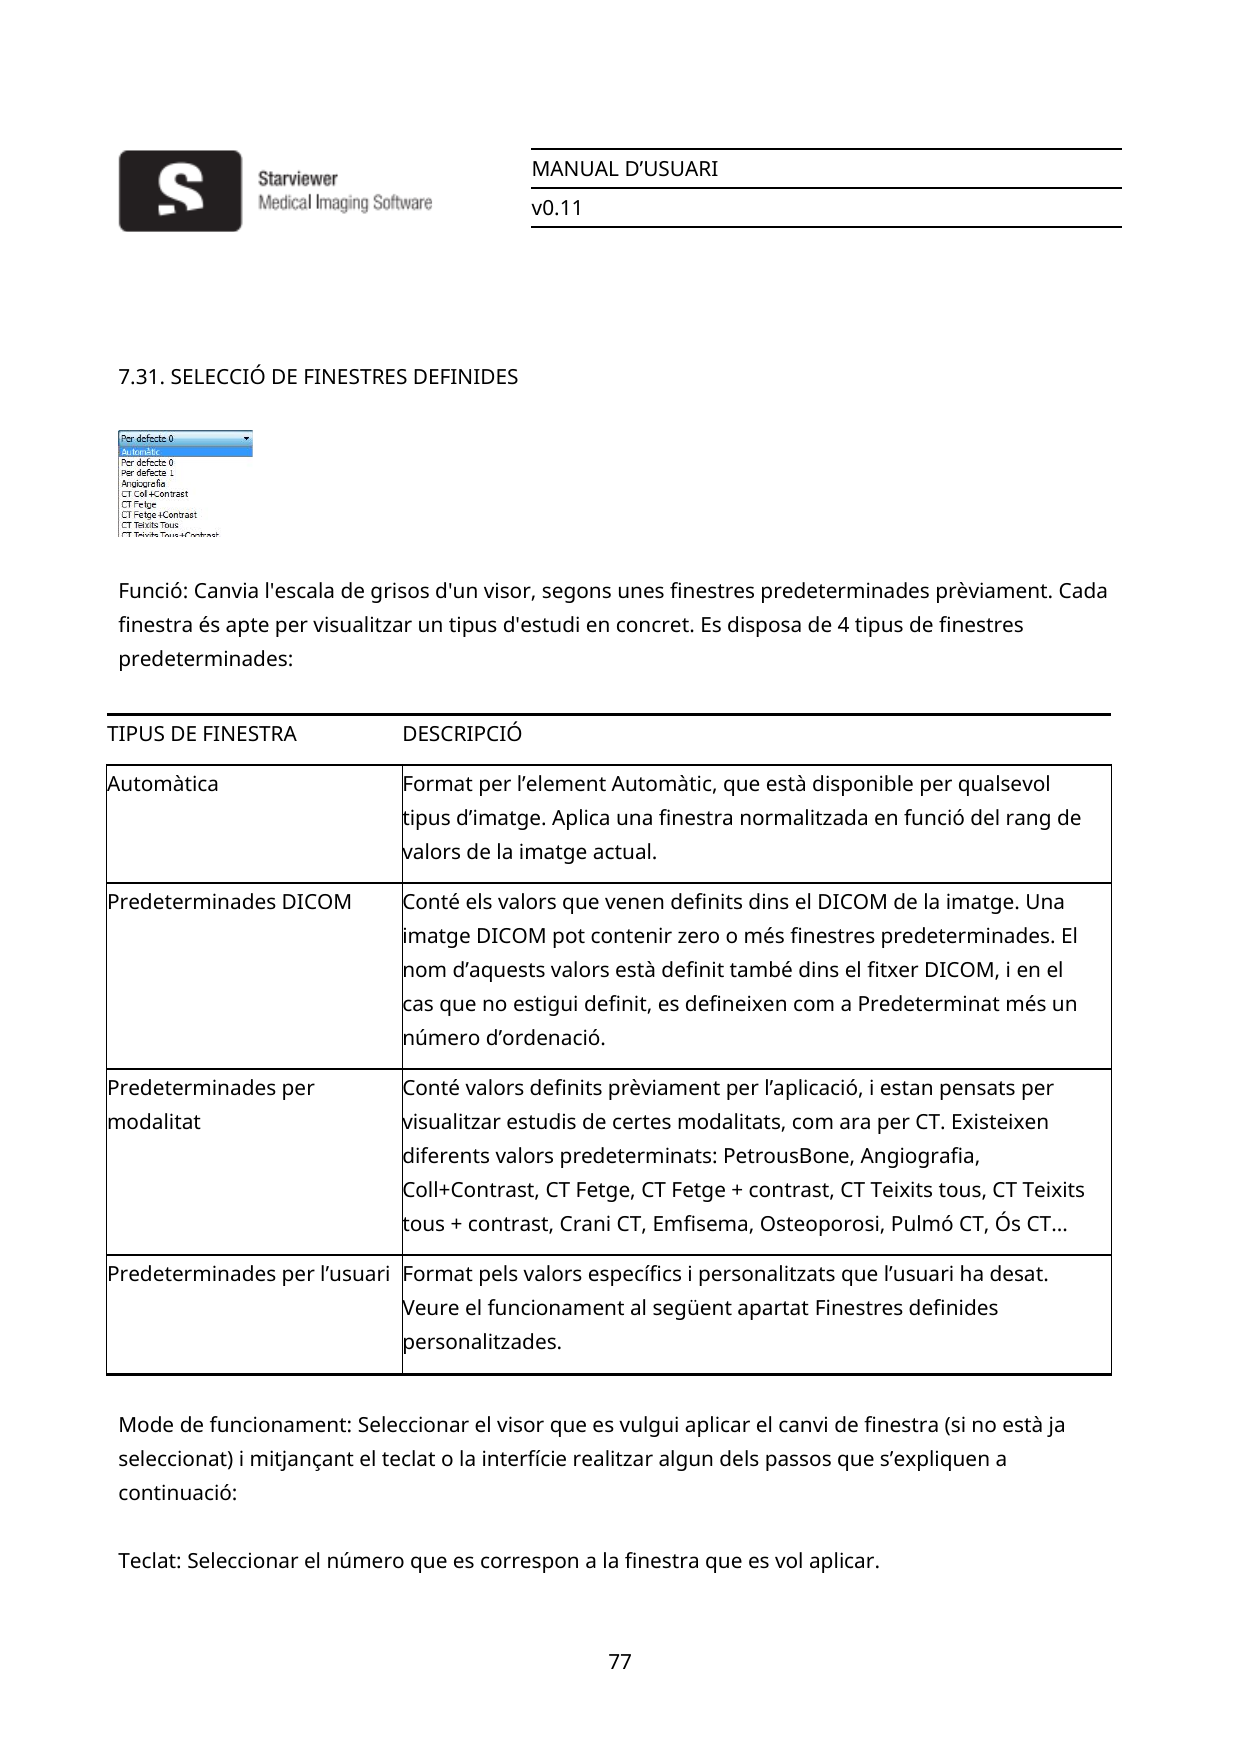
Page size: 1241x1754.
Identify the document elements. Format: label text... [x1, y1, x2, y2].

table_header TIPUS DE FINESTRA [107, 716, 402, 764]
table_cell Predeterminades per modalitat [107, 1070, 402, 1254]
table_cell Predeterminades DICOM [107, 884, 402, 1068]
subtitle Selecció de finestres definides [118, 362, 1122, 391]
text Teclat: Seleccionar el número que es correspon a la finestra que es vol aplicar. [118, 1546, 1122, 1574]
table_cell Predeterminades per l’usuari [107, 1256, 402, 1372]
table_header DESCRIPCIÓ [402, 716, 1111, 764]
picture [118, 430, 253, 537]
table_cell Conté valors definits prèviament per l’aplicació, i estan pensats per visualitzar estudis de certes modalitats, com ara per CT. Existeixen diferents valors predeterminats: PetrousBone, Angiografia, Coll+Contrast, CT Fetge, CT Fetge + contrast, CT Teixits tous, CT Teixits tous + contrast, Crani CT, Emfisema, Osteoporosi, Pulmó CT, Ós CT... [403, 1070, 1111, 1254]
text Funció: Canvia l'escala de grisos d'un visor, segons unes finestres predeterminades prèviament. Cada finestra és apte per visualitzar un tipus d'estudi en concret. Es disposa de 4 tipus de finestres predeterminades: [118, 576, 1122, 673]
table_cell Format pels valors específics i personalitzats que l’usuari ha desat. Veure el funcionament al següent apartat Finestres definides personalitzades. [403, 1256, 1111, 1372]
table_cell Conté els valors que venen definits dins el DICOM de la imatge. Una imatge DICOM pot contenir zero o més finestres predeterminades. El nom d’aquests valors està definit també dins el fitxer DICOM, i en el cas que no estigui definit, es defineixen com a Predeterminat més un número d’ordenació. [403, 884, 1111, 1068]
table_cell Automàtica [107, 766, 402, 882]
table_cell Format per l’element Automàtic, que està disponible per qualsevol tipus d’imatge. Aplica una finestra normalitzada en funció del rang de valors de la imatge actual. [403, 766, 1111, 882]
text Mode de funcionament: Seleccionar el visor que es vulgui aplicar el canvi de finestra (si no està ja seleccionat) i mitjançant el teclat o la interfície realitzar algun dels passos que s’expliquen a continuació: [118, 1410, 1122, 1506]
